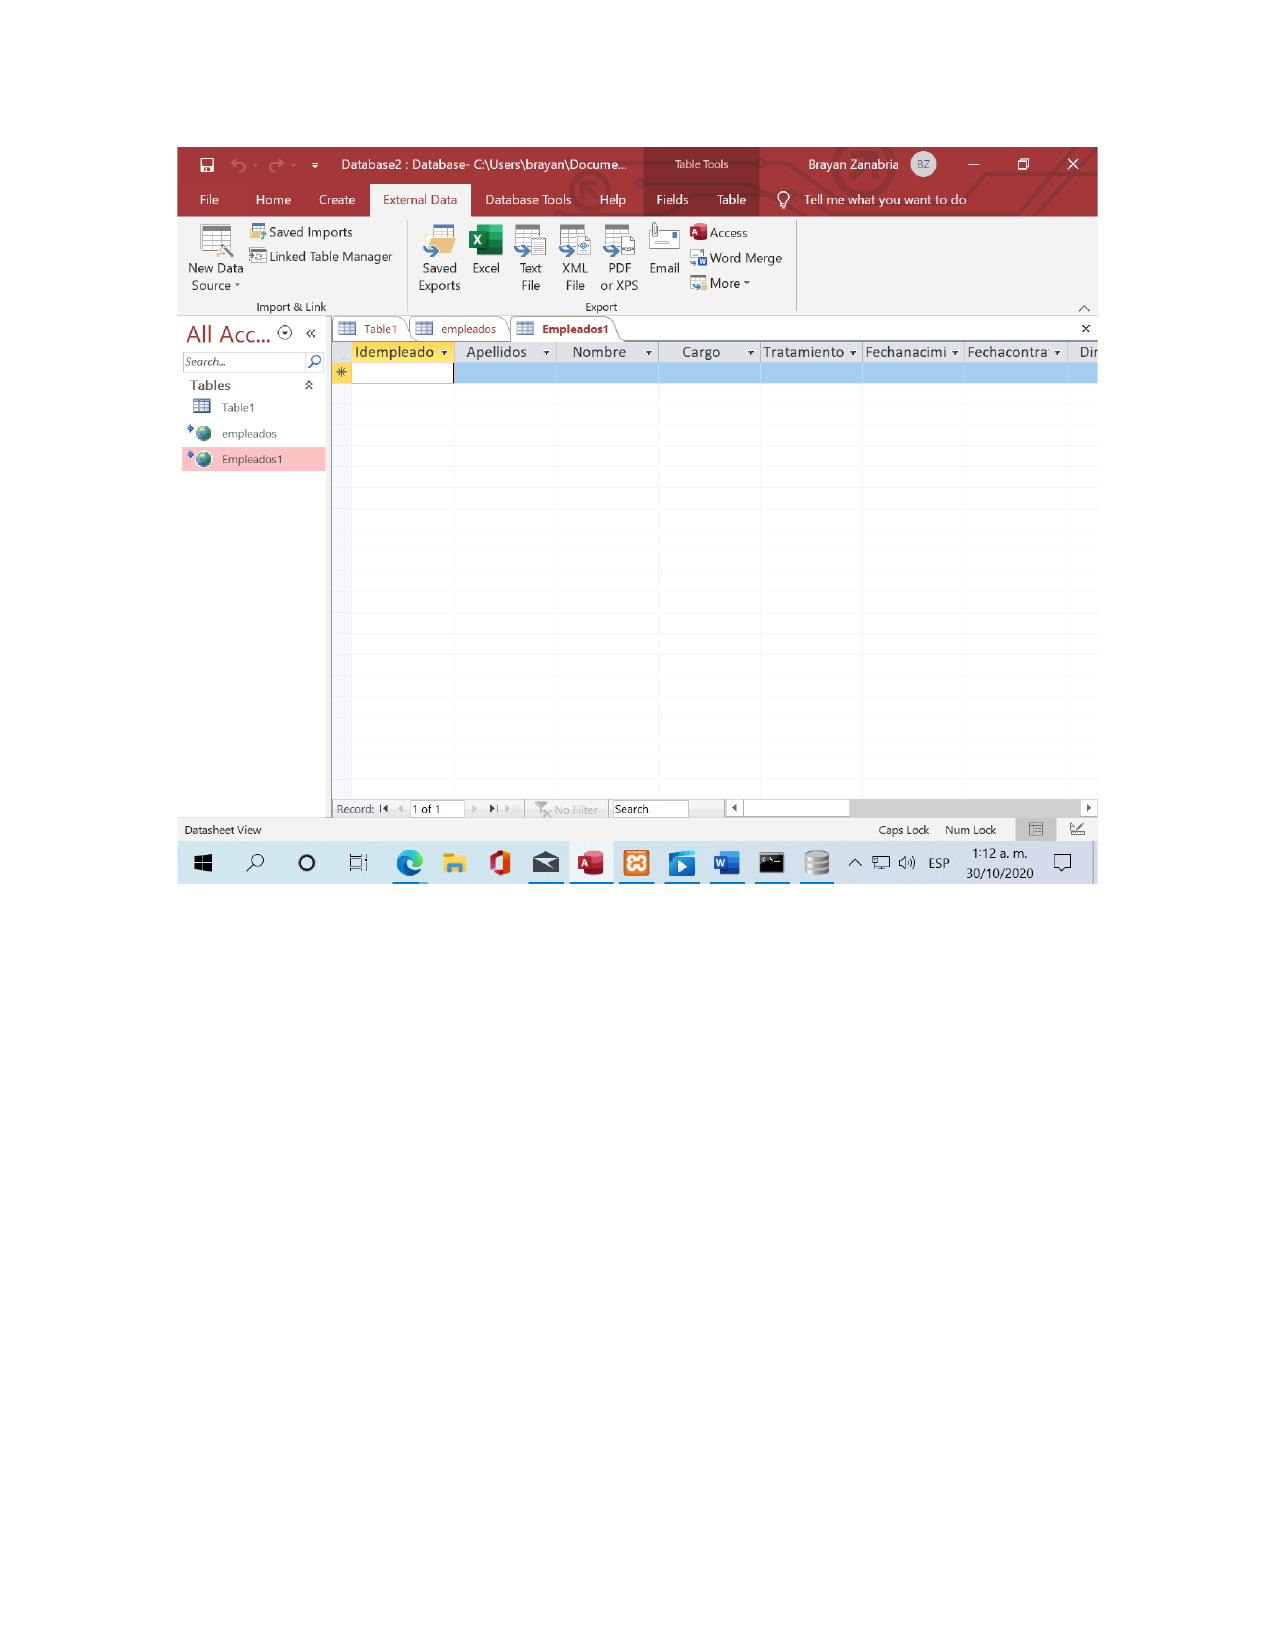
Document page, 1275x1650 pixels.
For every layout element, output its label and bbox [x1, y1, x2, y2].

picture [177, 147, 1098, 884]
